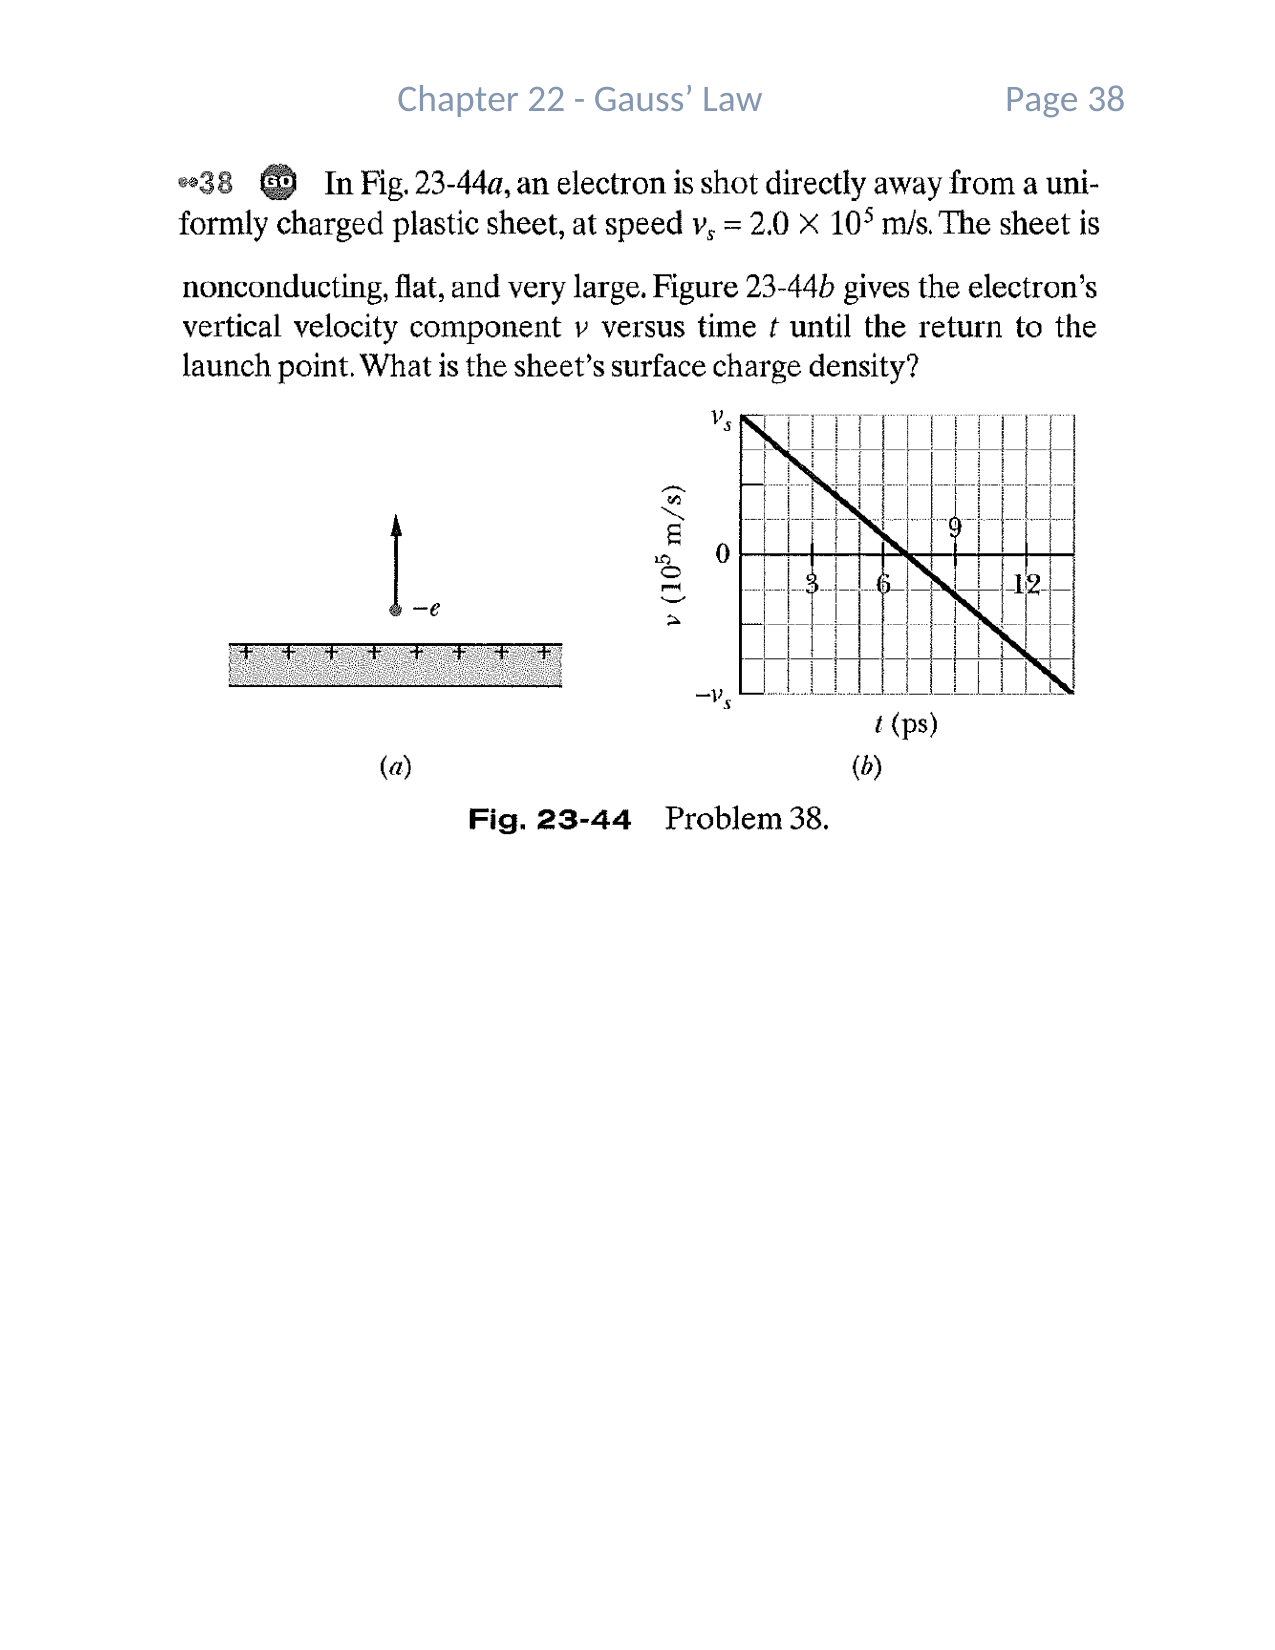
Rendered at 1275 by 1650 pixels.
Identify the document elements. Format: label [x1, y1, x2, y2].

picture [150, 257, 1125, 850]
picture [150, 150, 1125, 255]
